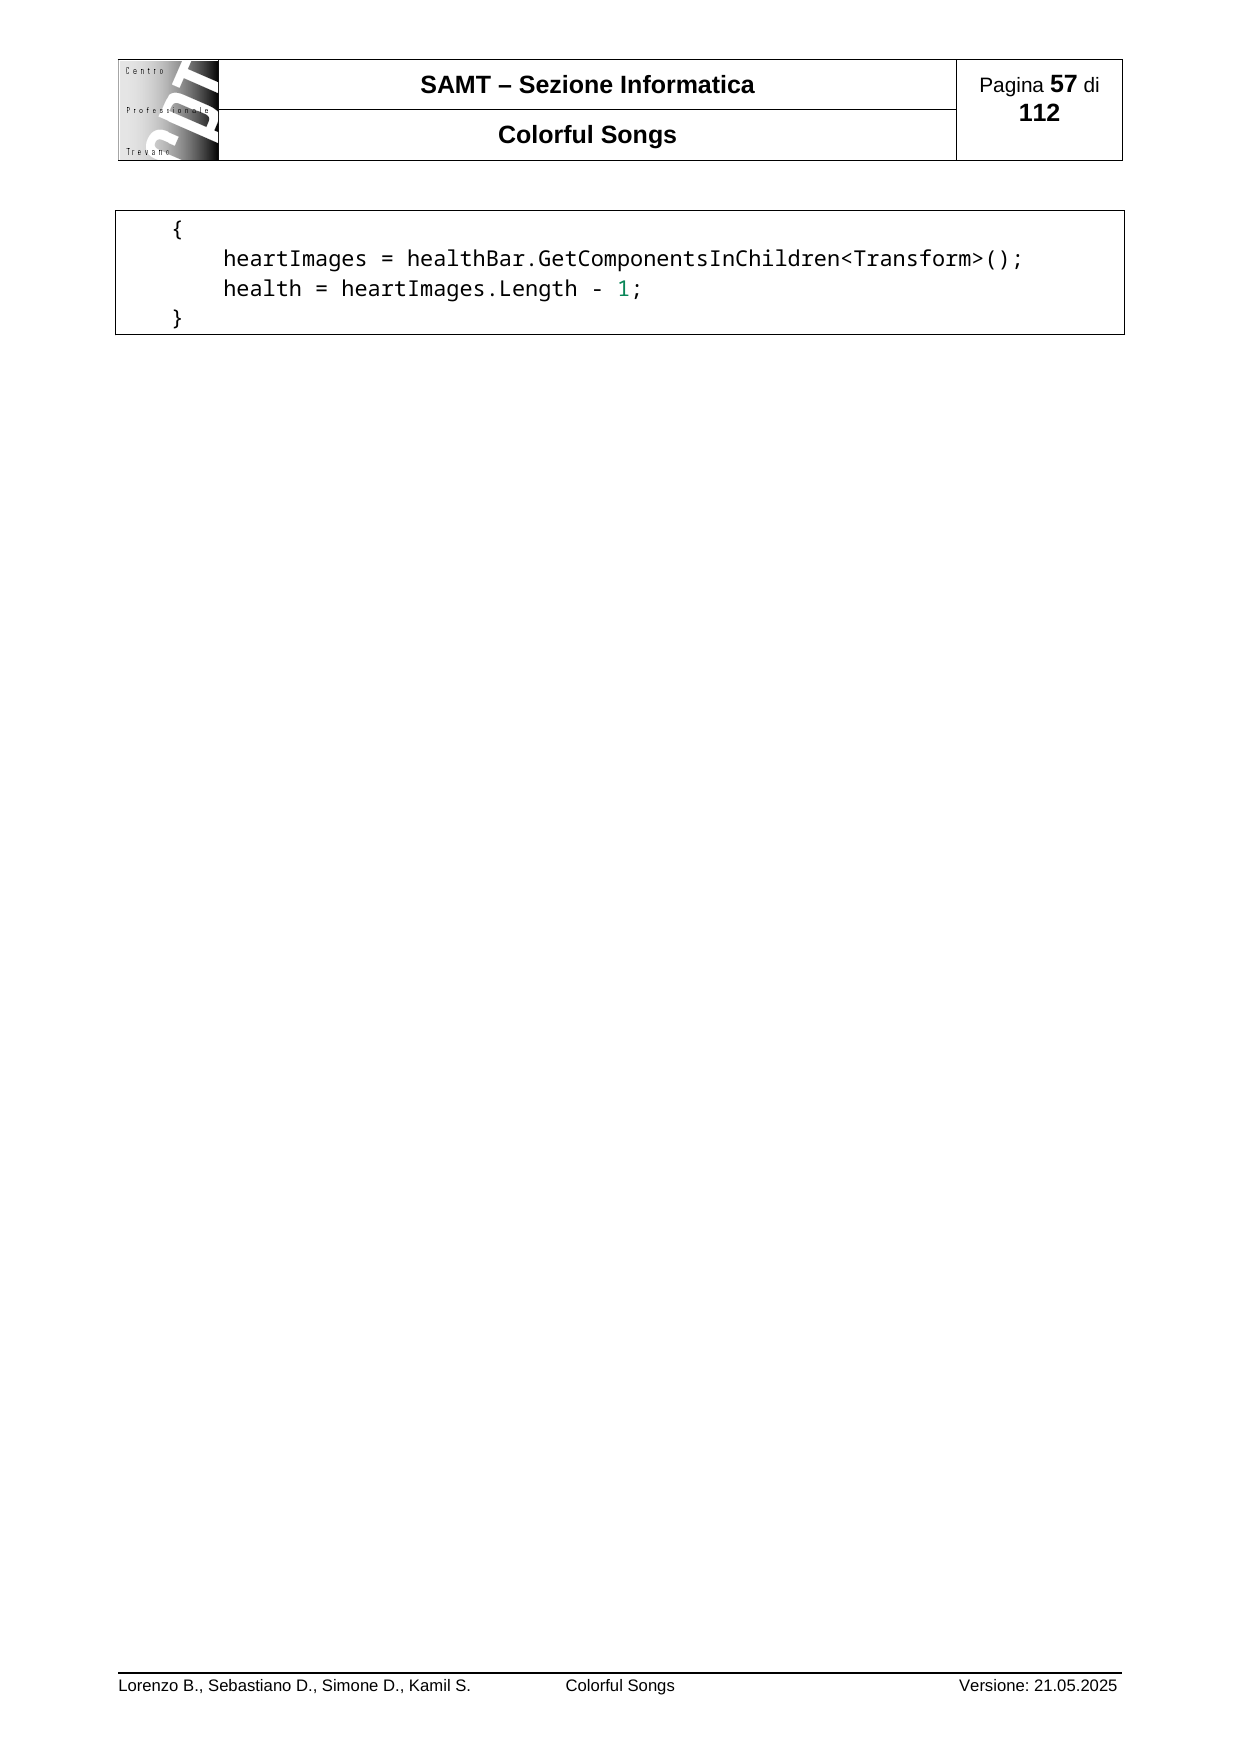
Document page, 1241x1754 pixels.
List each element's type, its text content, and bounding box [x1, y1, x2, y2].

picture [118, 60, 219, 160]
text { [116, 211, 1124, 243]
text heartImages = healthBar.GetComponentsInChildren<Transform>(); [118, 243, 1122, 273]
text health = heartImages.Length - 1; [118, 273, 1122, 299]
text } [116, 299, 1124, 334]
